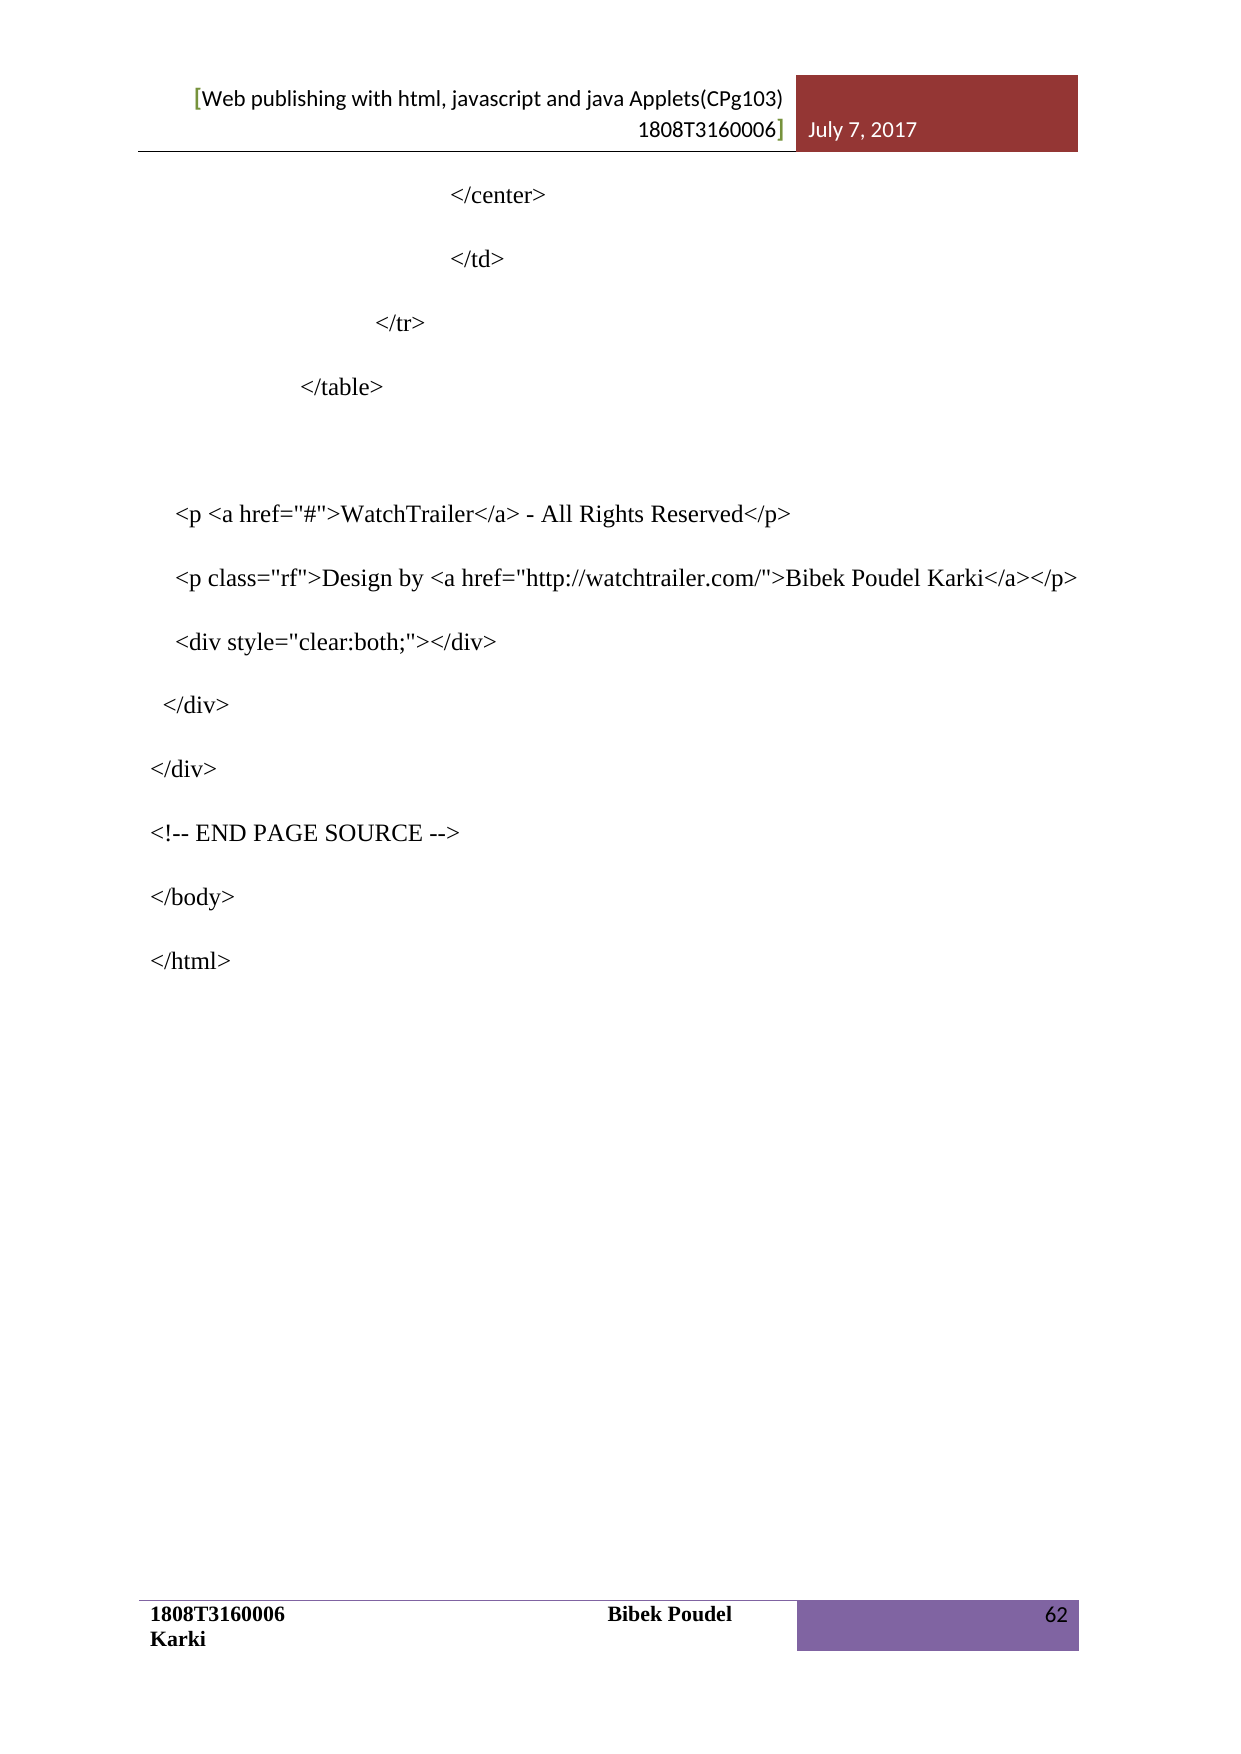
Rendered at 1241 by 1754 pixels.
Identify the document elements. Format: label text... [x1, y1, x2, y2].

text <!-- END PAGE SOURCE --> [150, 818, 1090, 847]
text </div> [150, 754, 1090, 783]
text </center> [150, 180, 1090, 209]
text </table> [150, 372, 1090, 401]
text <p <a href="#">WatchTrailer</a> - All Rights Reserved</p> [150, 499, 1090, 527]
text </body> [150, 882, 1090, 911]
text <div style="clear:both;"></div> [150, 627, 1090, 655]
text </td> [150, 244, 1090, 273]
text </div> [150, 691, 1090, 719]
text </html> [150, 946, 1090, 975]
text </tr> [150, 308, 1090, 337]
text <p class="rf">Design by <a href="http://watchtrailer.com/">Bibek Poudel Karki</a></p> [150, 563, 1090, 591]
